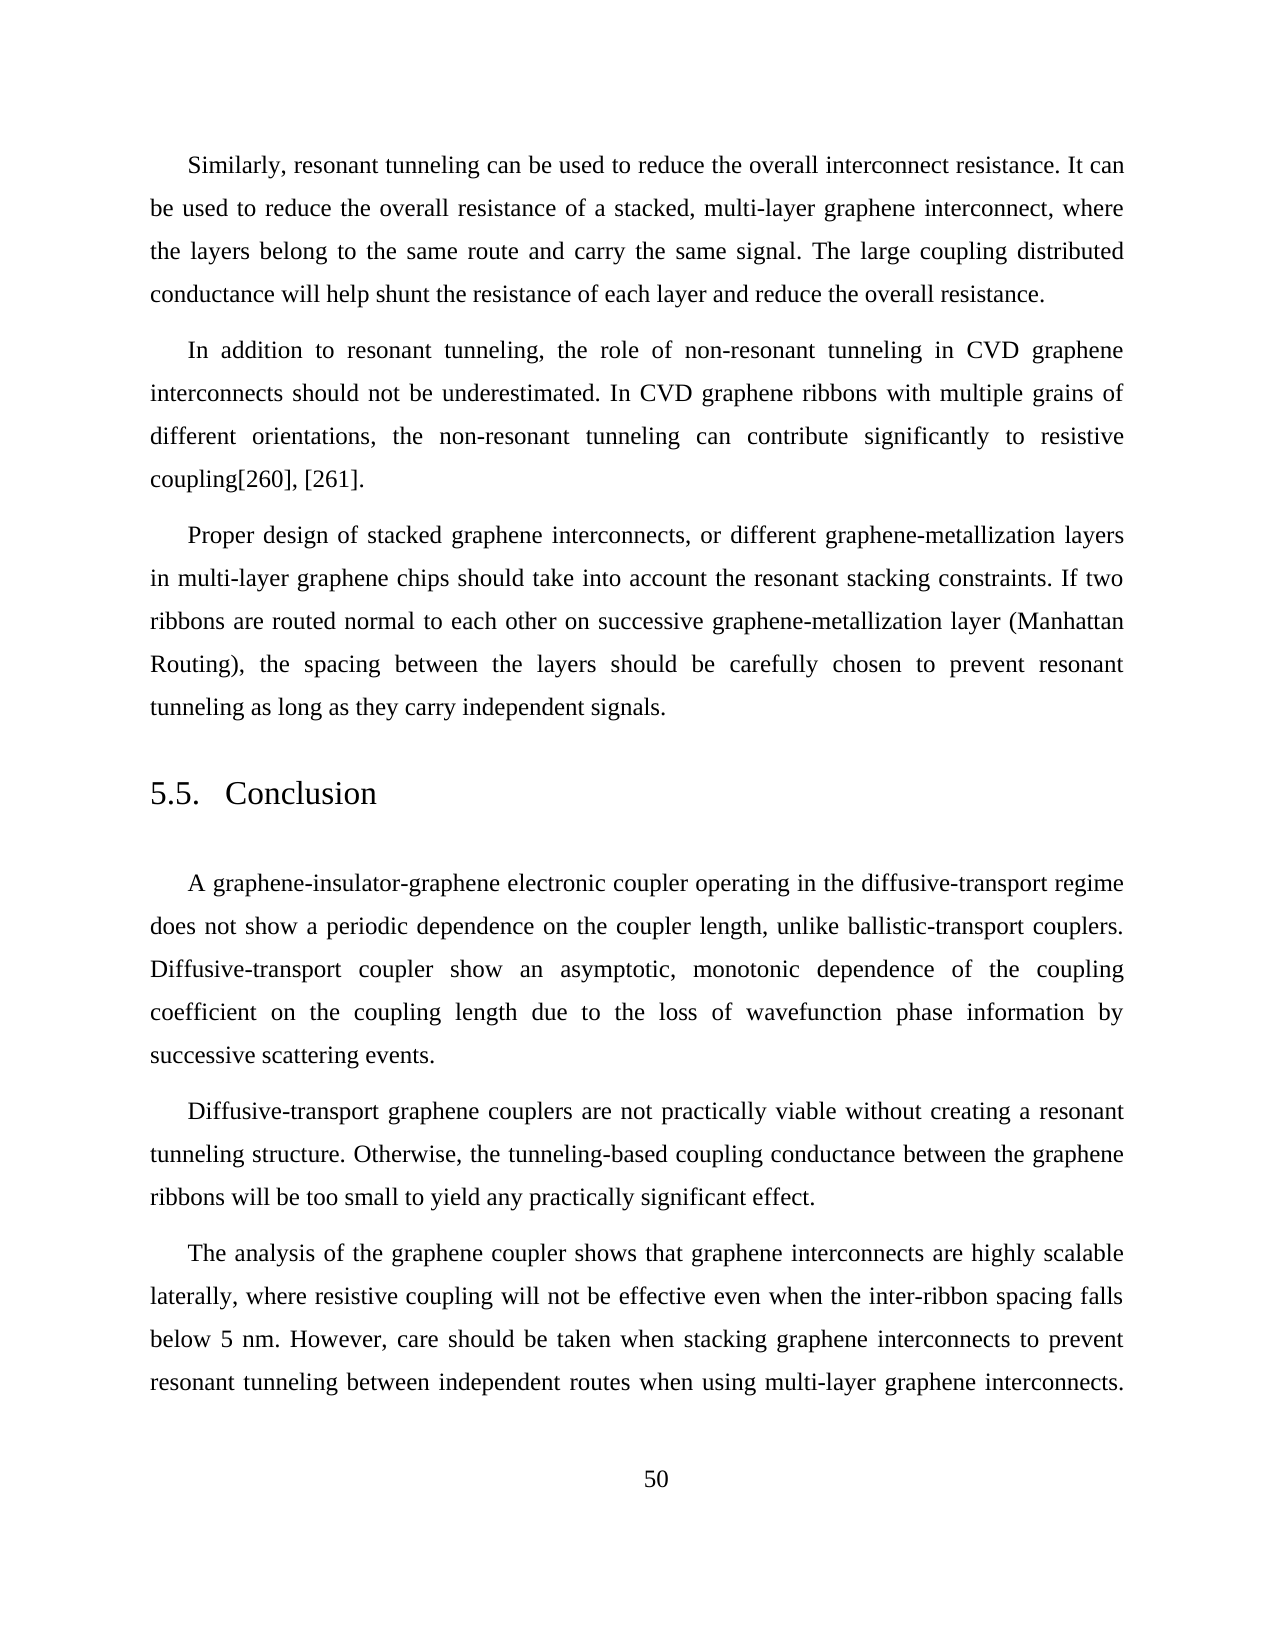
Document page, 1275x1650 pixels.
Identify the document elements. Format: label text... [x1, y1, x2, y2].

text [150, 1238, 1125, 1396]
text A graphene-insulator-graphene electronic coupler operating in the diffusive-transport regime does not show a periodic dependence on the coupler length, unlike ballistic-transport couplers. Diffusive-transport coupler show an asymptotic, monotonic dependence of the coupling coefficient on the coupling length due to the loss of wavefunction phase information by successive scattering events. [150, 868, 1125, 1069]
text In addition to resonant tunneling, the role of non-resonant tunneling in CVD graphene interconnects should not be underestimated. In CVD graphene ribbons with multiple grains of different orientations, the non-resonant tunneling can contribute significantly to resistive coupling[260], [261]. [150, 335, 1125, 493]
text Similarly, resonant tunneling can be used to reduce the overall interconnect resistance. It can be used to reduce the overall resistance of a stacked, multi-layer graphene interconnect, where the layers belong to the same route and carry the same signal. The large coupling distributed conductance will help shunt the resistance of each layer and reduce the overall resistance. [150, 150, 1125, 308]
text Proper design of stacked graphene interconnects, or different graphene-metallization layers in multi-layer graphene chips should take into account the resonant stacking constraints. If two ribbons are routed normal to each other on successive graphene-metallization layer (Manhattan Routing), the spacing between the layers should be carefully chosen to prevent resonant tunneling as long as they carry independent signals. [150, 520, 1125, 721]
text Diffusive-transport graphene couplers are not practically viable without creating a resonant tunneling structure. Otherwise, the tunneling-based coupling conductance between the graphene ribbons will be too small to yield any practically significant effect. [150, 1096, 1125, 1211]
subtitle Conclusion [150, 773, 1125, 811]
